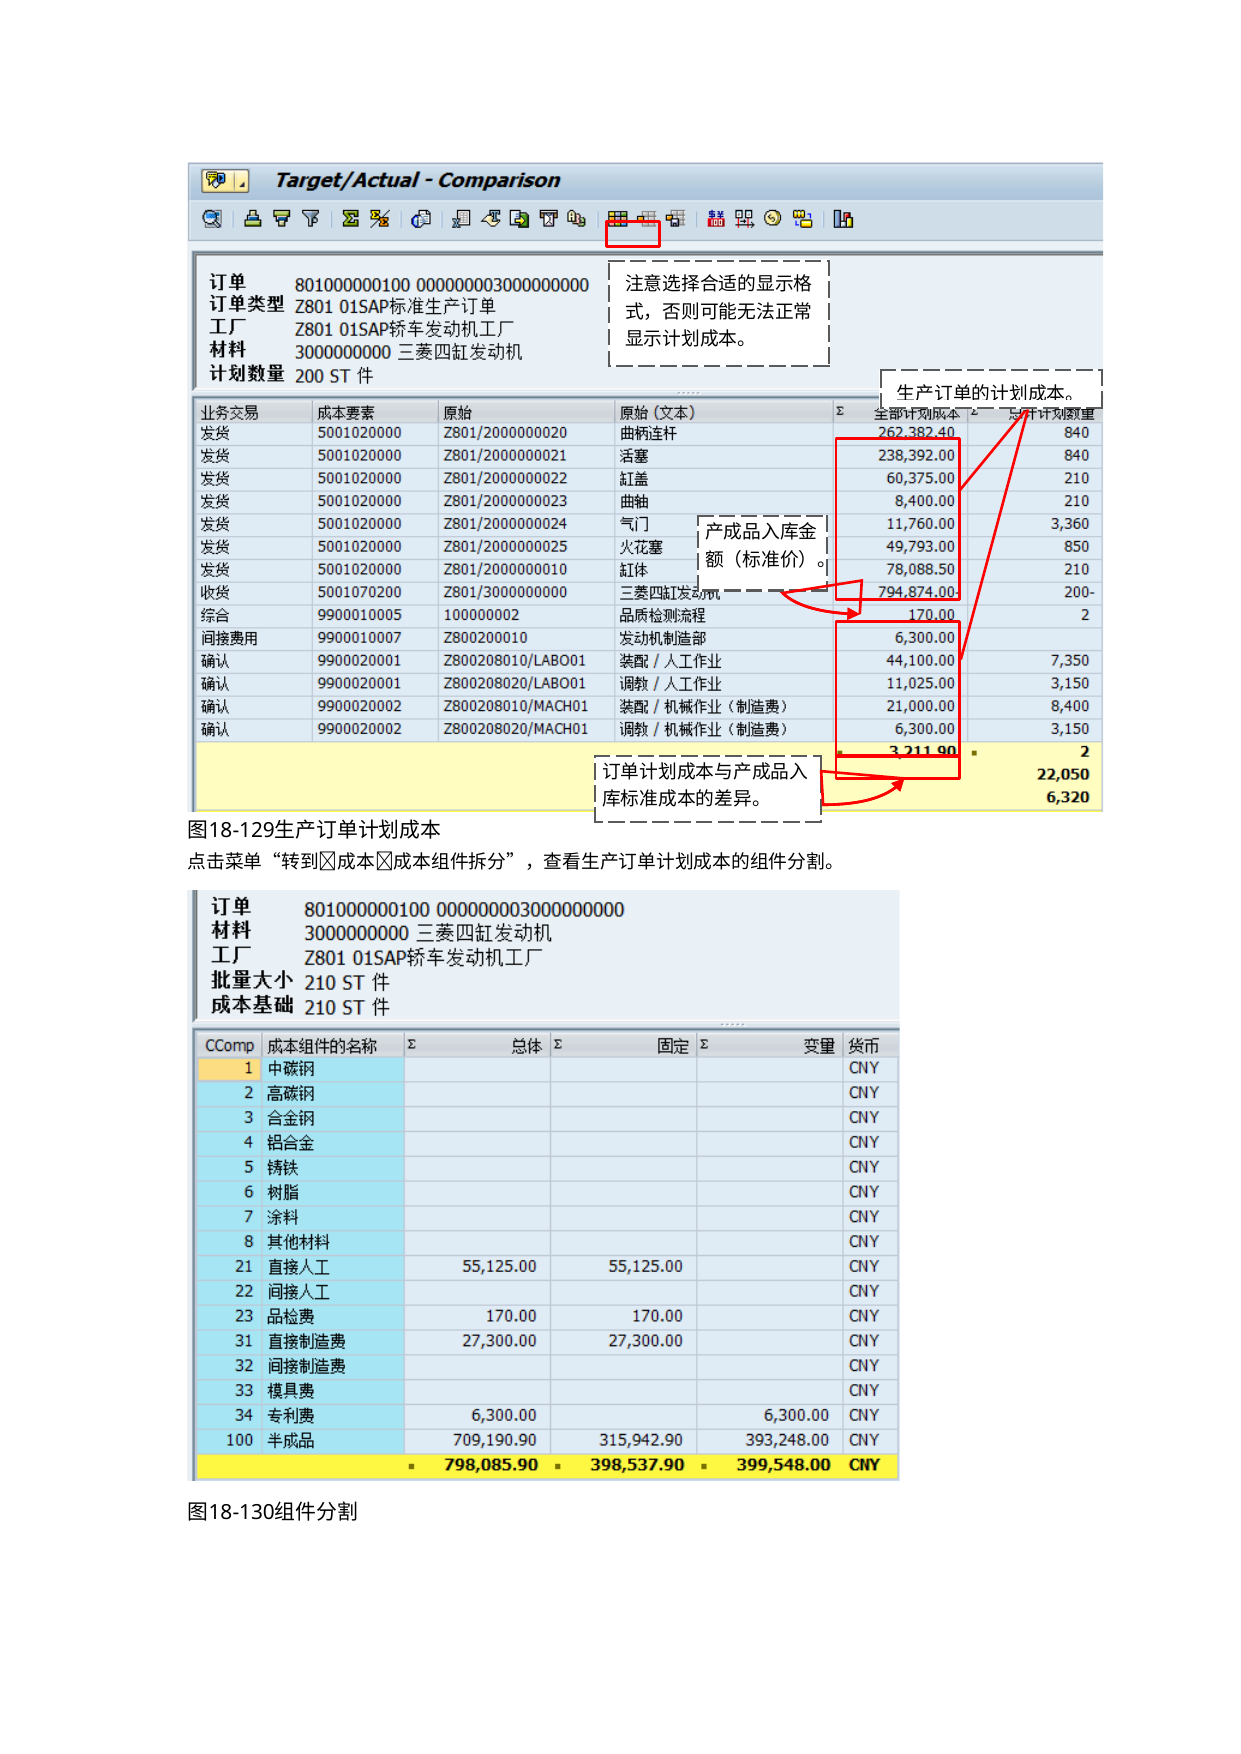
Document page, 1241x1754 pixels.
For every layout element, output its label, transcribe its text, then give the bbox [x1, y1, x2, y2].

picture [837, 583, 860, 598]
picture [787, 587, 859, 612]
picture [837, 758, 958, 777]
picture [823, 773, 897, 803]
picture [837, 440, 958, 598]
picture [187, 162, 1104, 812]
picture [822, 409, 1104, 812]
picture [837, 623, 958, 754]
picture [187, 890, 900, 1481]
picture [850, 416, 1024, 650]
text 点击菜单“转到成本成本组件拆分”，查看生产订单计划成本的组件分割。 [187, 844, 1053, 877]
